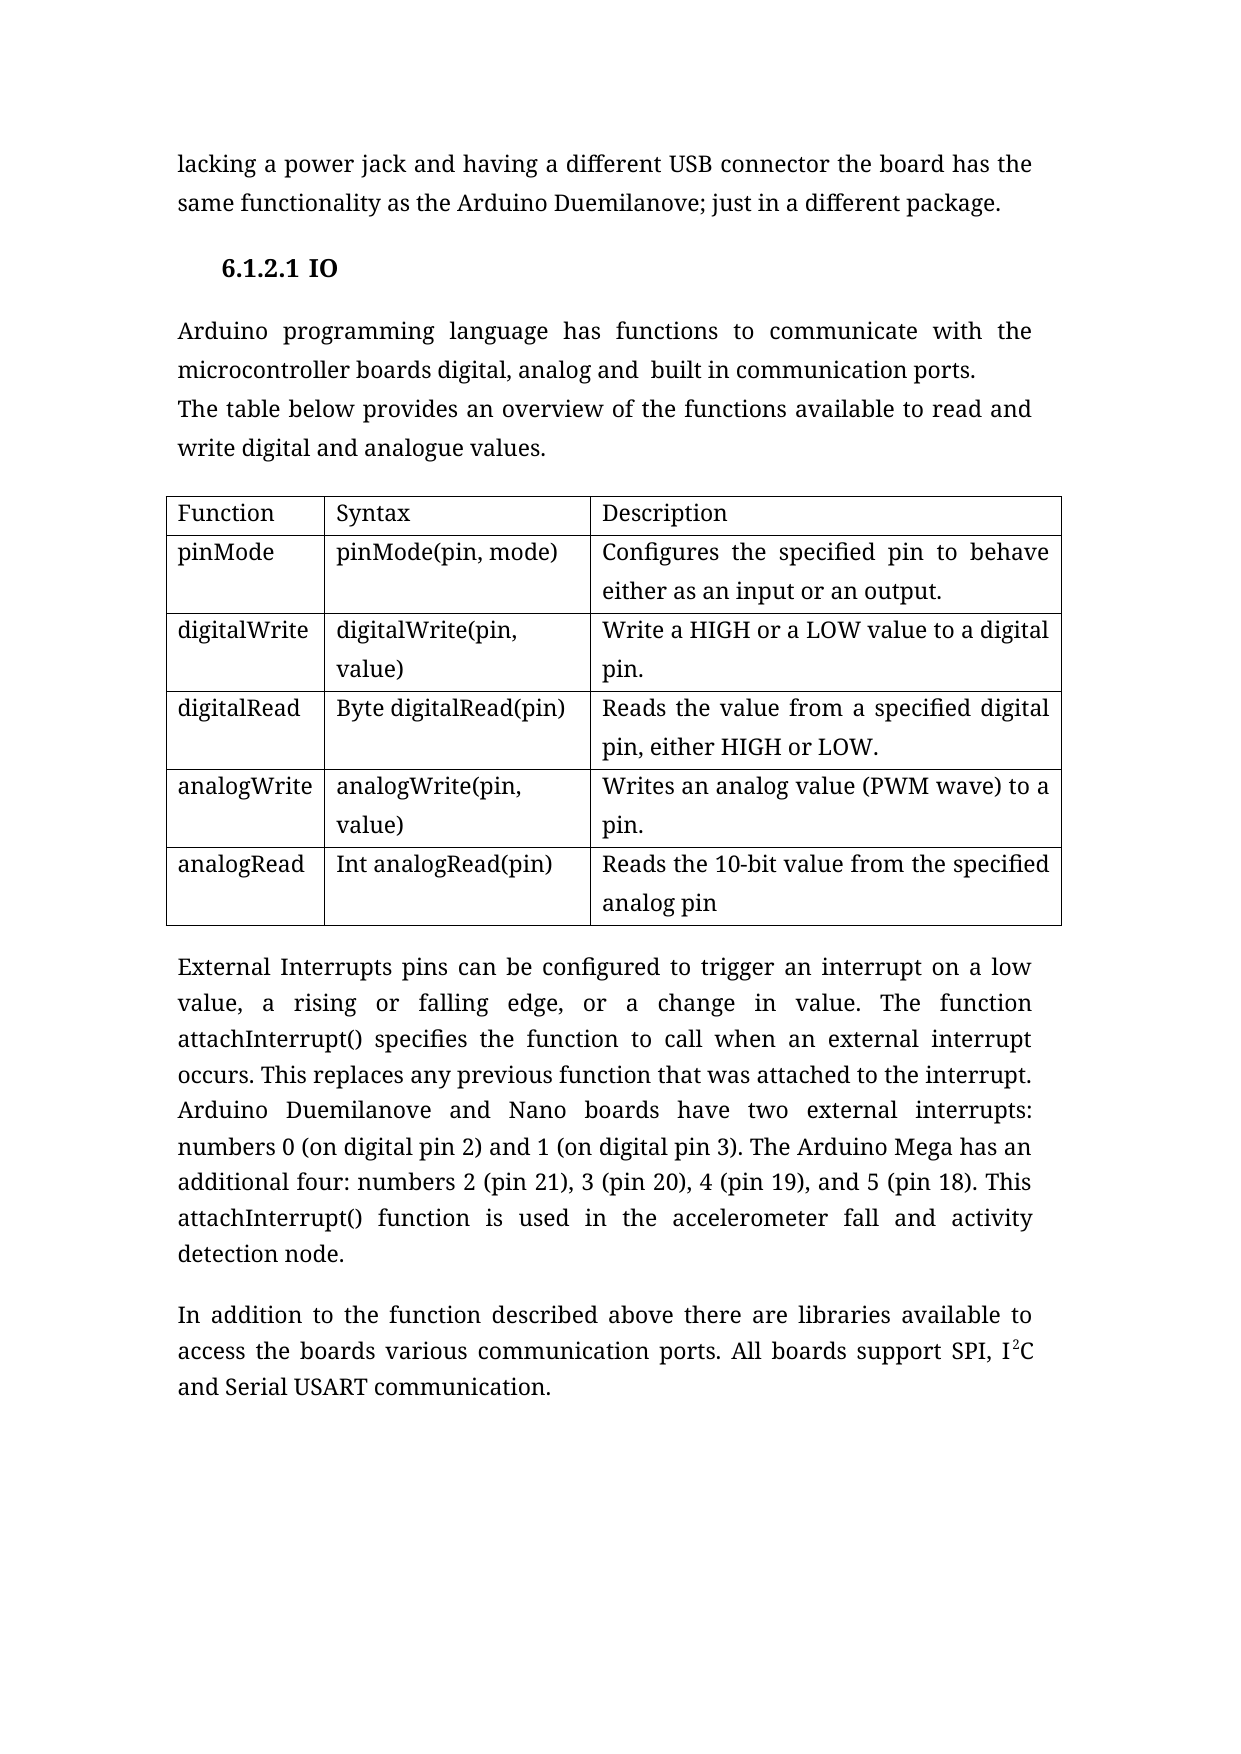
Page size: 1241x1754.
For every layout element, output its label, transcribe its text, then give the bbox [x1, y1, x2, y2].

table_cell pinMode(pin, mode) [325, 536, 590, 613]
table_cell analogRead [167, 848, 324, 925]
table_cell Int analogRead(pin) [325, 848, 590, 925]
table_cell Write a HIGH or a LOW value to a digital pin. [591, 614, 1061, 691]
table_cell analogWrite [167, 770, 324, 847]
table_cell Byte digitalRead(pin) [325, 692, 590, 769]
table_header Description [591, 497, 1061, 535]
table_cell analogWrite(pin, value) [325, 770, 590, 847]
table_cell digitalWrite(pin, value) [325, 614, 590, 691]
text Arduino programming language has functions to communicate with the microcontroller boards digital, analog and built in communication ports. The table below provides an overview of the functions available to read and write digital and analogue values. [177, 315, 1033, 463]
table_cell digitalRead [167, 692, 324, 769]
subtitle IO [221, 251, 1033, 285]
table_cell Reads the 10-bit value from the specified analog pin [591, 848, 1061, 925]
table_header Function [167, 497, 324, 535]
table_cell Reads the value from a specified digital pin, either HIGH or LOW. [591, 692, 1061, 769]
text External Interrupts pins can be configured to trigger an interrupt on a low value, a rising or falling edge, or a change in value. The function attachInterrupt() specifies the function to call when an external interrupt occurs. This replaces any previous function that was attached to the interrupt. Arduino Duemilanove and Nano boards have two external interrupts: numbers 0 (on digital pin 2) and 1 (on digital pin 3). The Arduino Mega has an additional four: numbers 2 (pin 21), 3 (pin 20), 4 (pin 19), and 5 (pin 18). This attachInterrupt() function is used in the accelerometer fall and activity detection node. [177, 951, 1033, 1269]
table_header Syntax [325, 497, 590, 535]
table_cell digitalWrite [167, 614, 324, 691]
table_cell Writes an analog value (PWM wave) to a pin. [591, 770, 1061, 847]
table_cell Configures the specified pin to behave either as an input or an output. [591, 536, 1061, 613]
text In addition to the function described above there are libraries available to access the boards various communication ports. All boards support SPI, I2C and Serial USART communication. [177, 1299, 1033, 1402]
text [177, 148, 1033, 218]
table_cell pinMode [167, 536, 324, 613]
